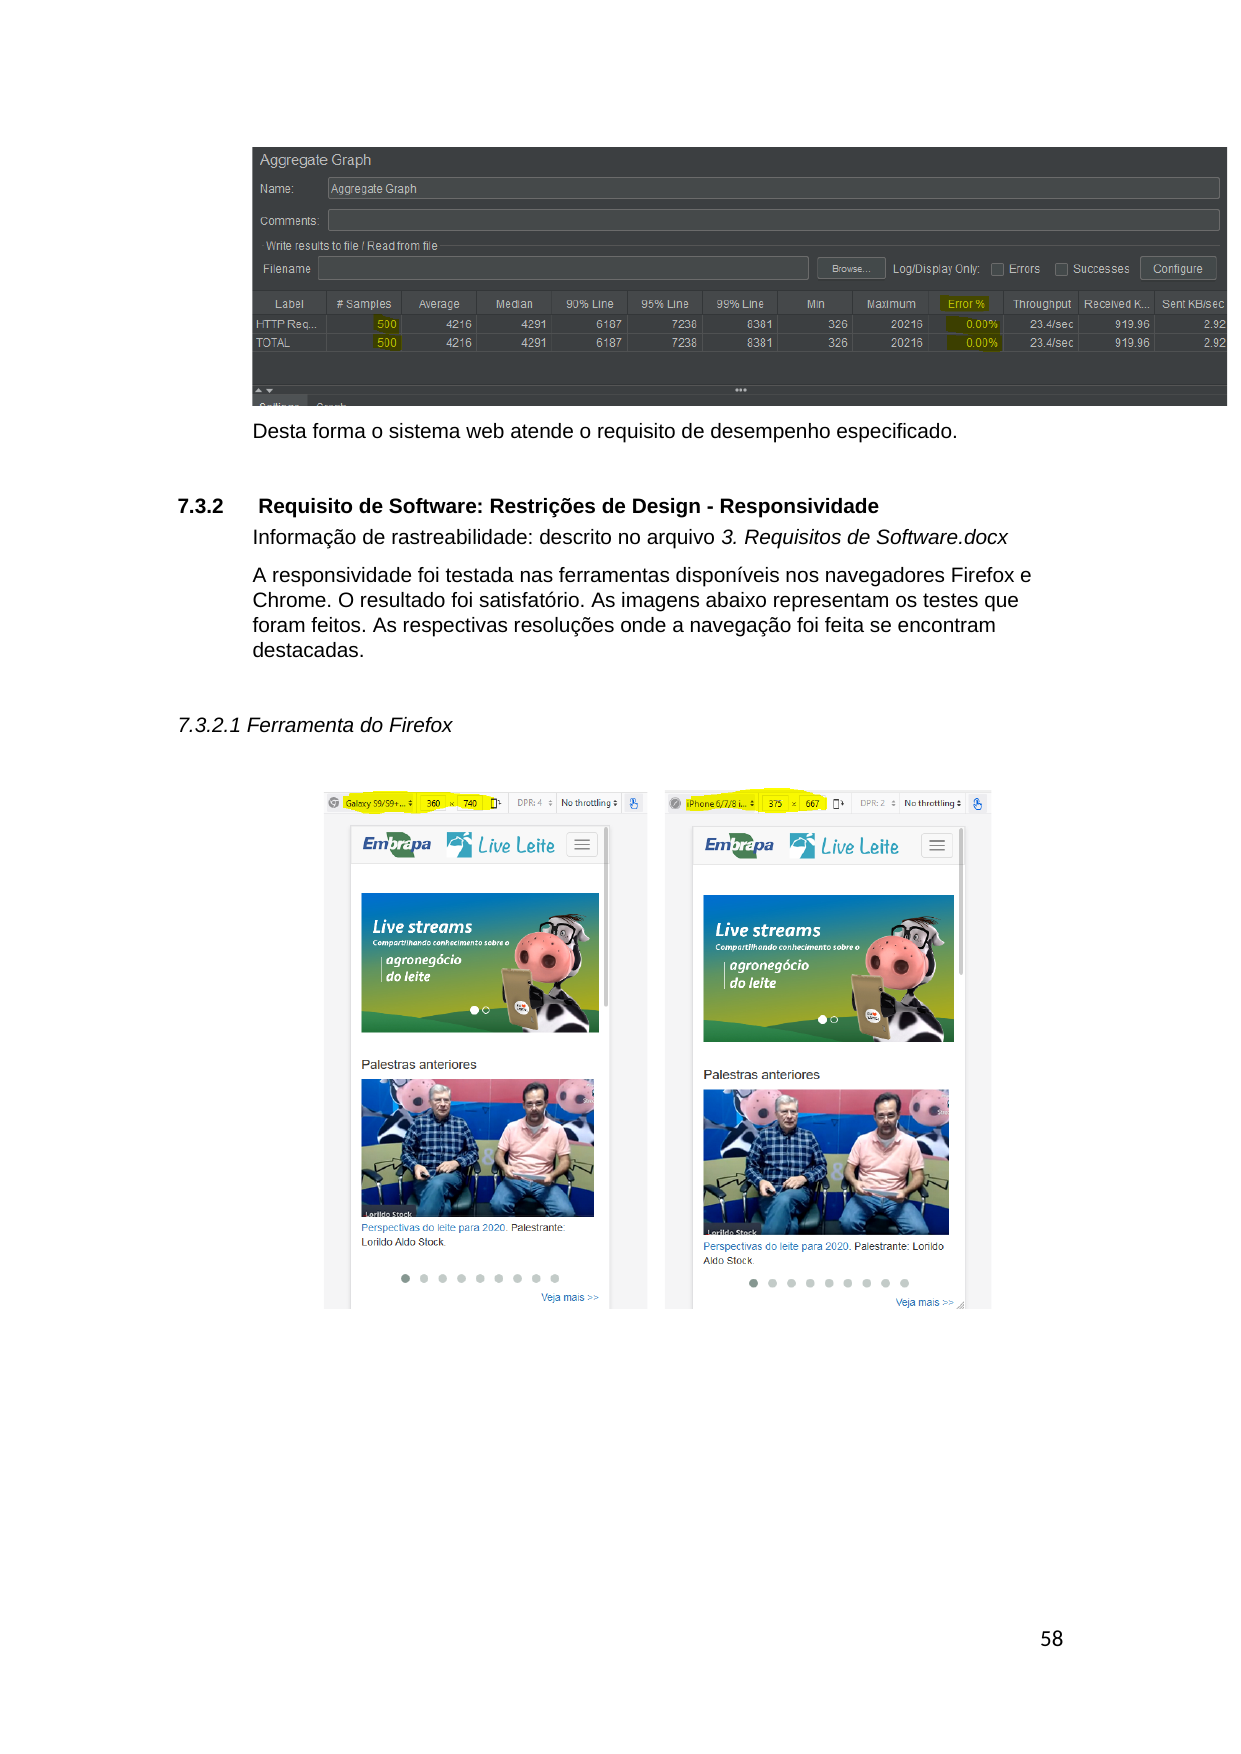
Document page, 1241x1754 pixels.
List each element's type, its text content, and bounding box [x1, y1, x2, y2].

subtitle 7.3.2 Requisito de Software: Restrições de Design - Responsividade [177, 493, 1063, 518]
picture [664, 788, 992, 1309]
subtitle 7.3.2.1 Ferramenta do Firefox [177, 712, 1063, 737]
text Desta forma o sistema web atende o requisito de desempenho especificado. [252, 418, 1063, 443]
picture [323, 791, 648, 1309]
text A responsividade foi testada nas ferramentas disponíveis nos navegadores Firefox e Chrome. O resultado foi satisfatório. As imagens abaixo representam os testes que foram feitos. As respectivas resoluções onde a navegação foi feita se encontram destacadas. [252, 562, 1063, 662]
text Informação de rastreabilidade: descrito no arquivo 3. Requisitos de Software.docx [252, 524, 1063, 549]
picture [252, 147, 1228, 406]
